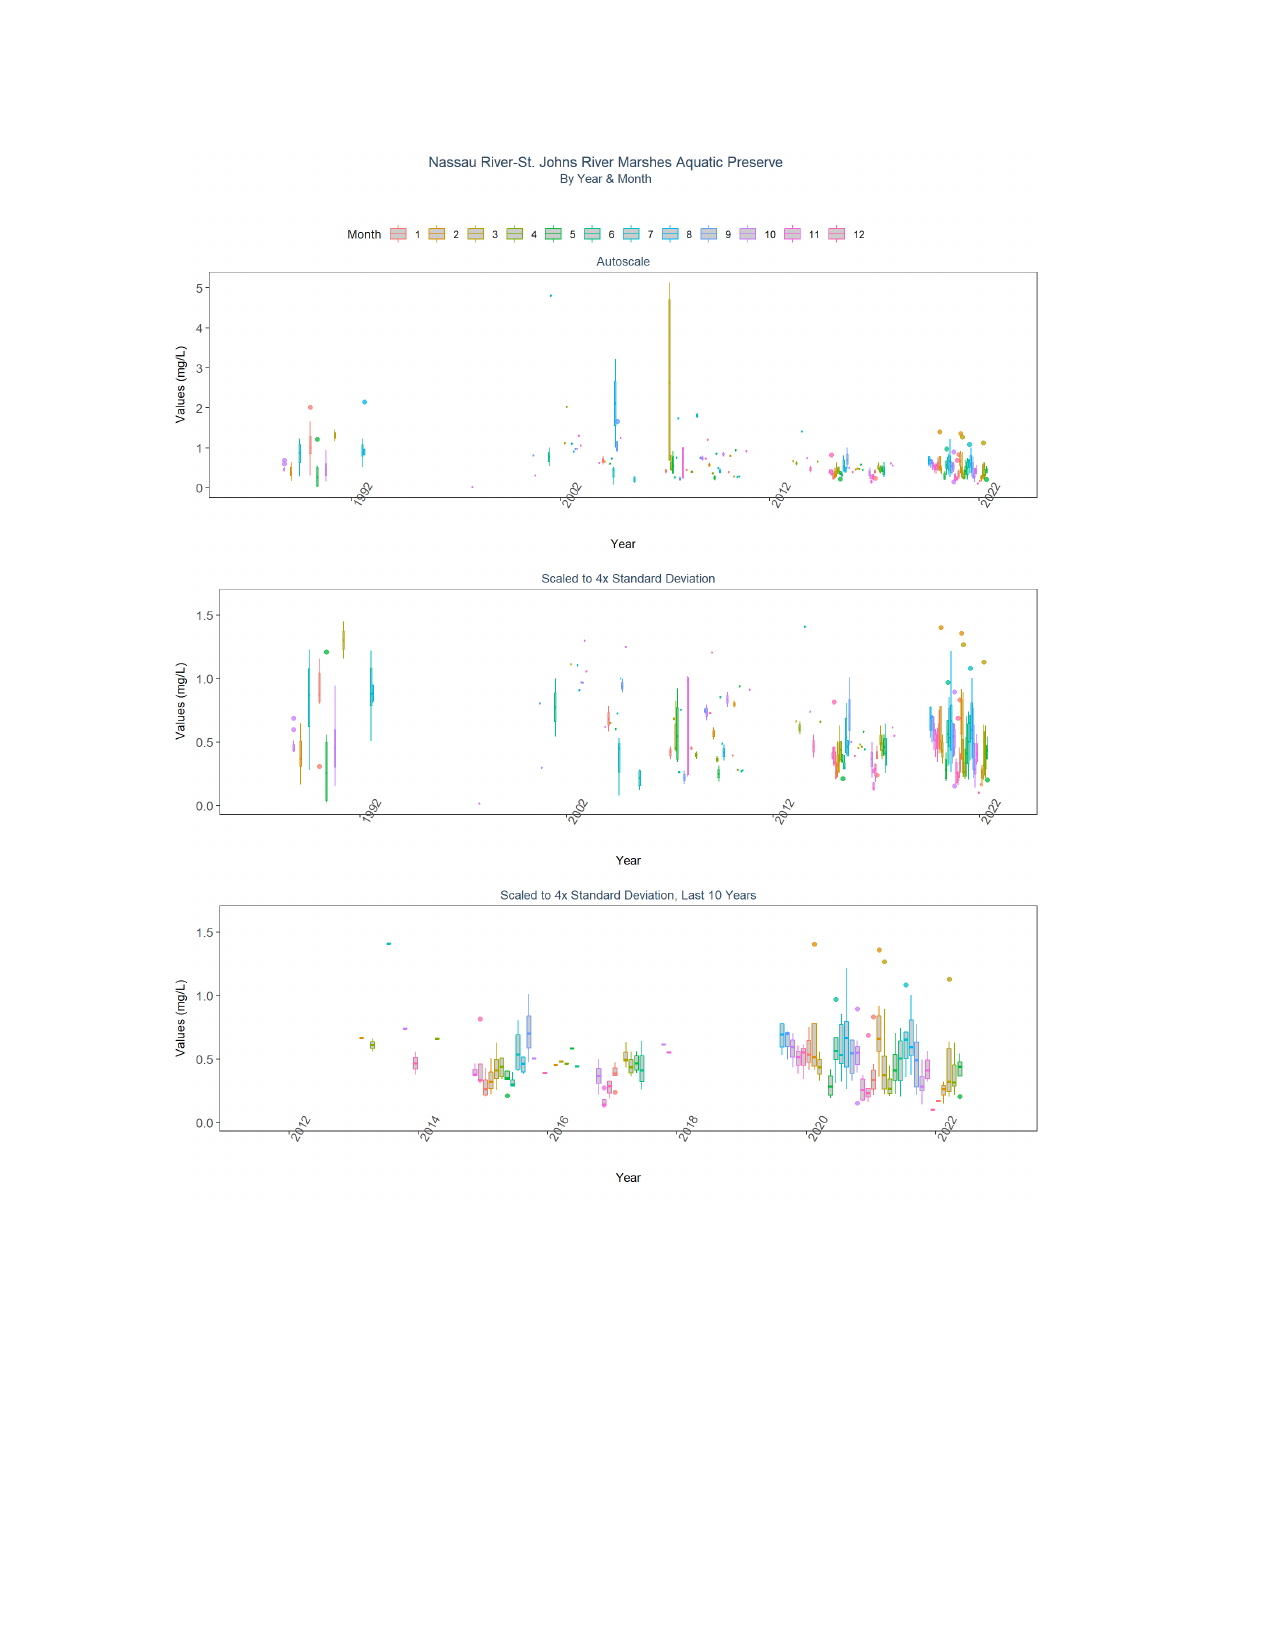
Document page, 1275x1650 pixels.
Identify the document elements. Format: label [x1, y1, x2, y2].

picture [168, 150, 1044, 1200]
